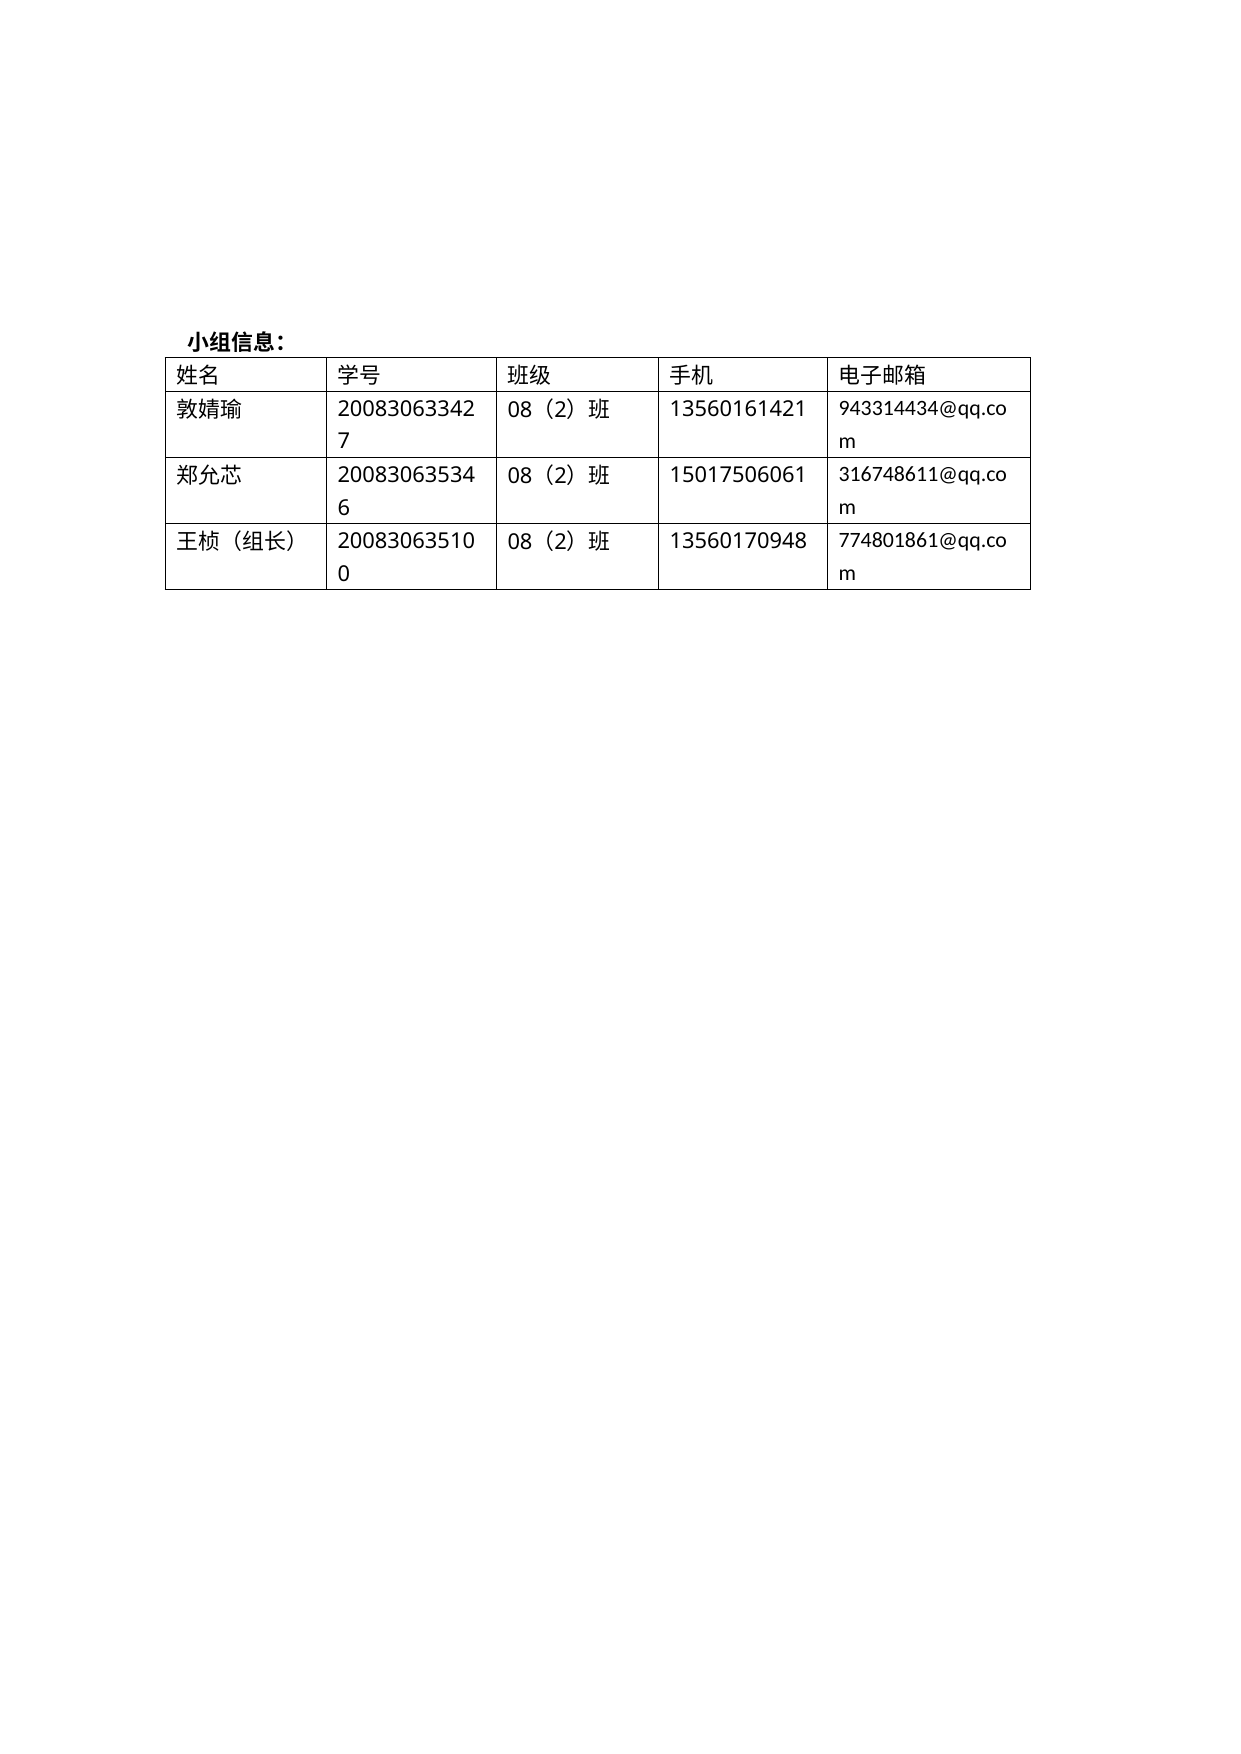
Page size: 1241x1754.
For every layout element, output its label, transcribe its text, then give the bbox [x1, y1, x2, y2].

table_cell 王桢（组长） [166, 524, 326, 589]
table_cell 08（2）班 [497, 392, 658, 457]
table_cell 200830633427 [327, 392, 496, 457]
table_cell 08（2）班 [497, 524, 658, 589]
table_header 班级 [497, 358, 658, 391]
table_cell 943314434@qq.com [828, 392, 1030, 457]
table_cell 15017506061 [659, 458, 827, 523]
table_header 手机 [659, 358, 827, 391]
table_cell 200830635100 [327, 524, 496, 589]
table_cell 316748611@qq.com [828, 458, 1030, 523]
table_header 学号 [327, 358, 496, 391]
table_cell 200830635346 [327, 458, 496, 523]
table_header 姓名 [166, 358, 326, 391]
table_cell 敦婧瑜 [166, 392, 326, 457]
table_cell 13560170948 [659, 524, 827, 589]
text 小组信息： [187, 324, 1053, 357]
table_cell 13560161421 [659, 392, 827, 457]
table_cell 郑允芯 [166, 458, 326, 523]
table_cell 08（2）班 [497, 458, 658, 523]
table_cell 774801861@qq.com [828, 524, 1030, 589]
table_header 电子邮箱 [828, 358, 1030, 391]
